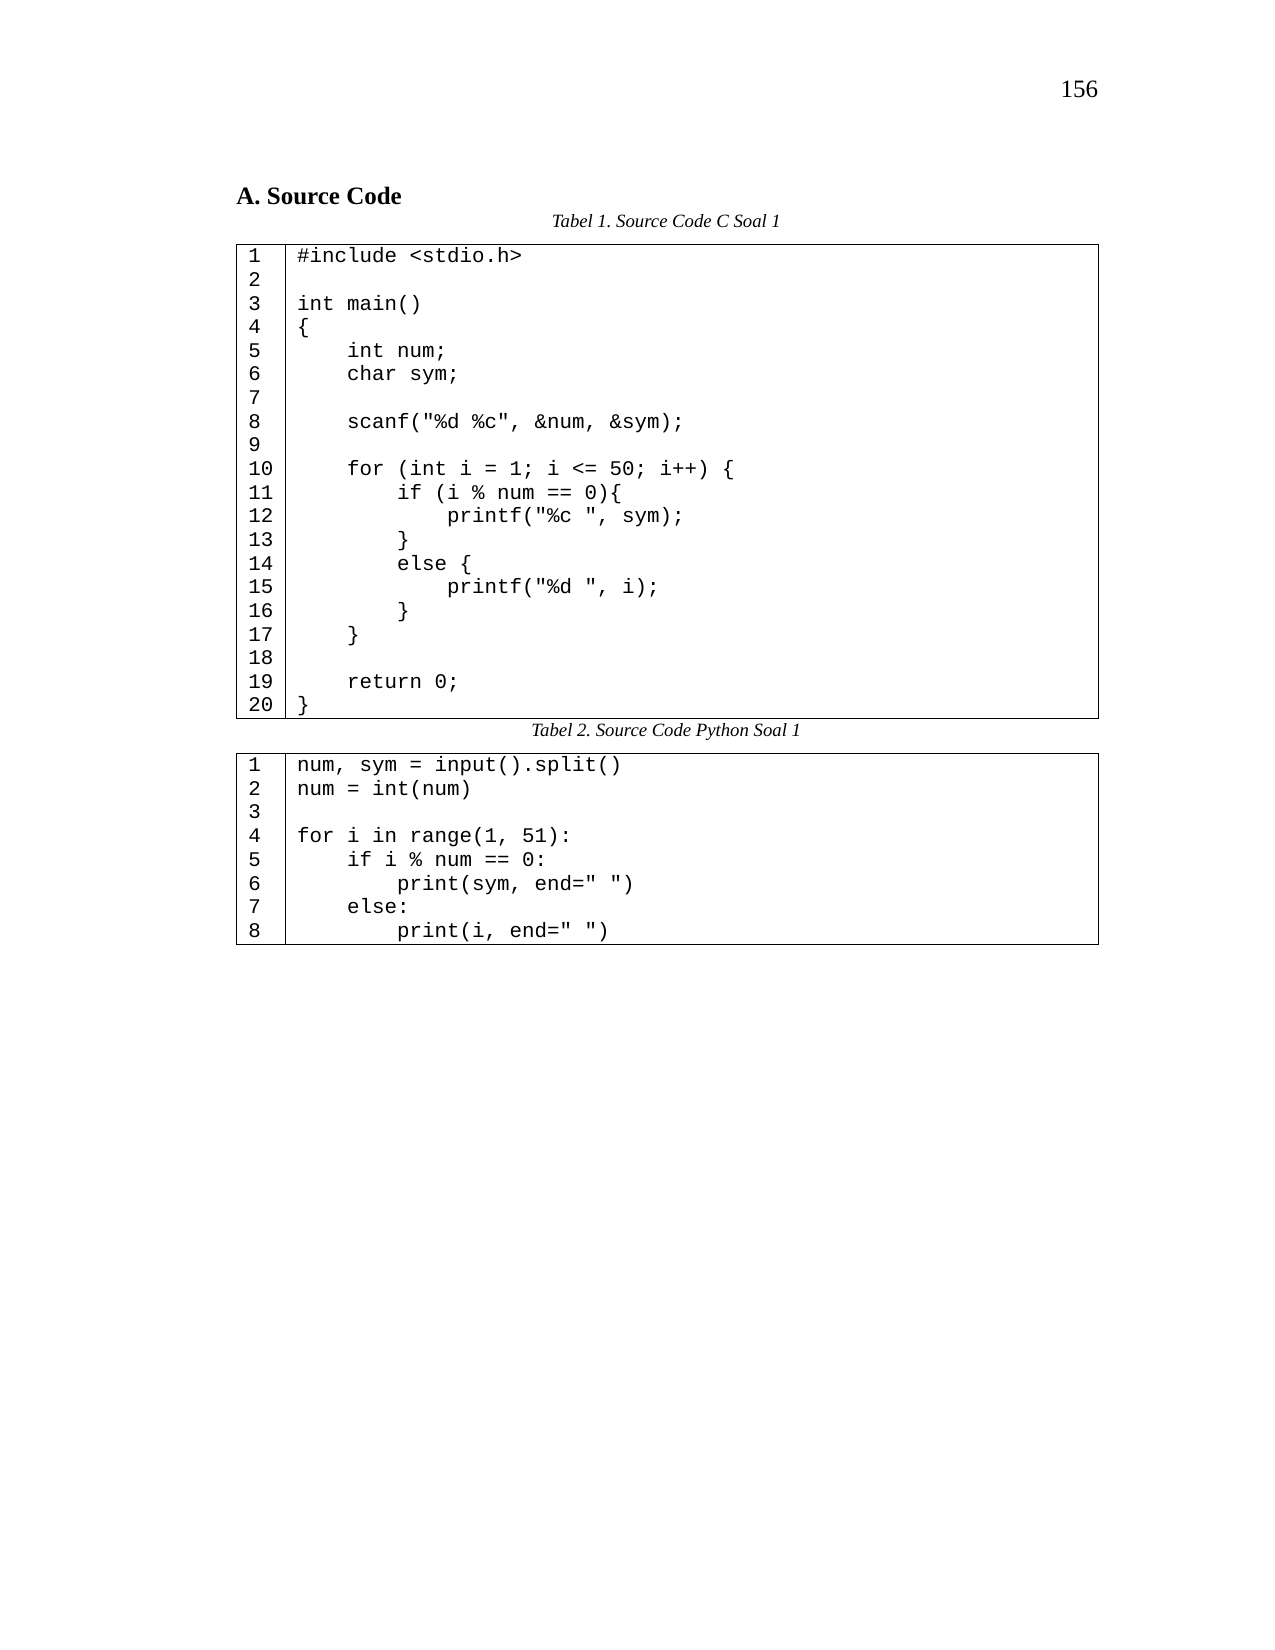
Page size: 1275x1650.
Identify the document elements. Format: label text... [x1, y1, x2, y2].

table_header num, sym = input().split() num = int(num) for i in range(1, 51): if i % num == 0: print(sym, end=" ") else: print(i, end=" ") [286, 754, 1098, 943]
text Tabel 1. Source Code C Soal 1 [236, 210, 1098, 232]
table_header #include <stdio.h> int main() { int num; char sym; scanf("%d %c", &num, &sym); for (int i = 1; i <= 50; i++) { if (i % num == 0){ printf("%c ", sym); } else { printf("%d ", i); } } return 0; } [286, 245, 1098, 718]
text Tabel 2. Source Code Python Soal 1 [236, 719, 1098, 741]
subtitle A. Source Code [236, 181, 1098, 210]
table_header 1 2 3 4 5 6 7 8 9 10 11 12 13 14 15 16 17 18 19 20 [237, 245, 285, 718]
table_header 1 2 3 4 5 6 7 8 [237, 754, 285, 943]
